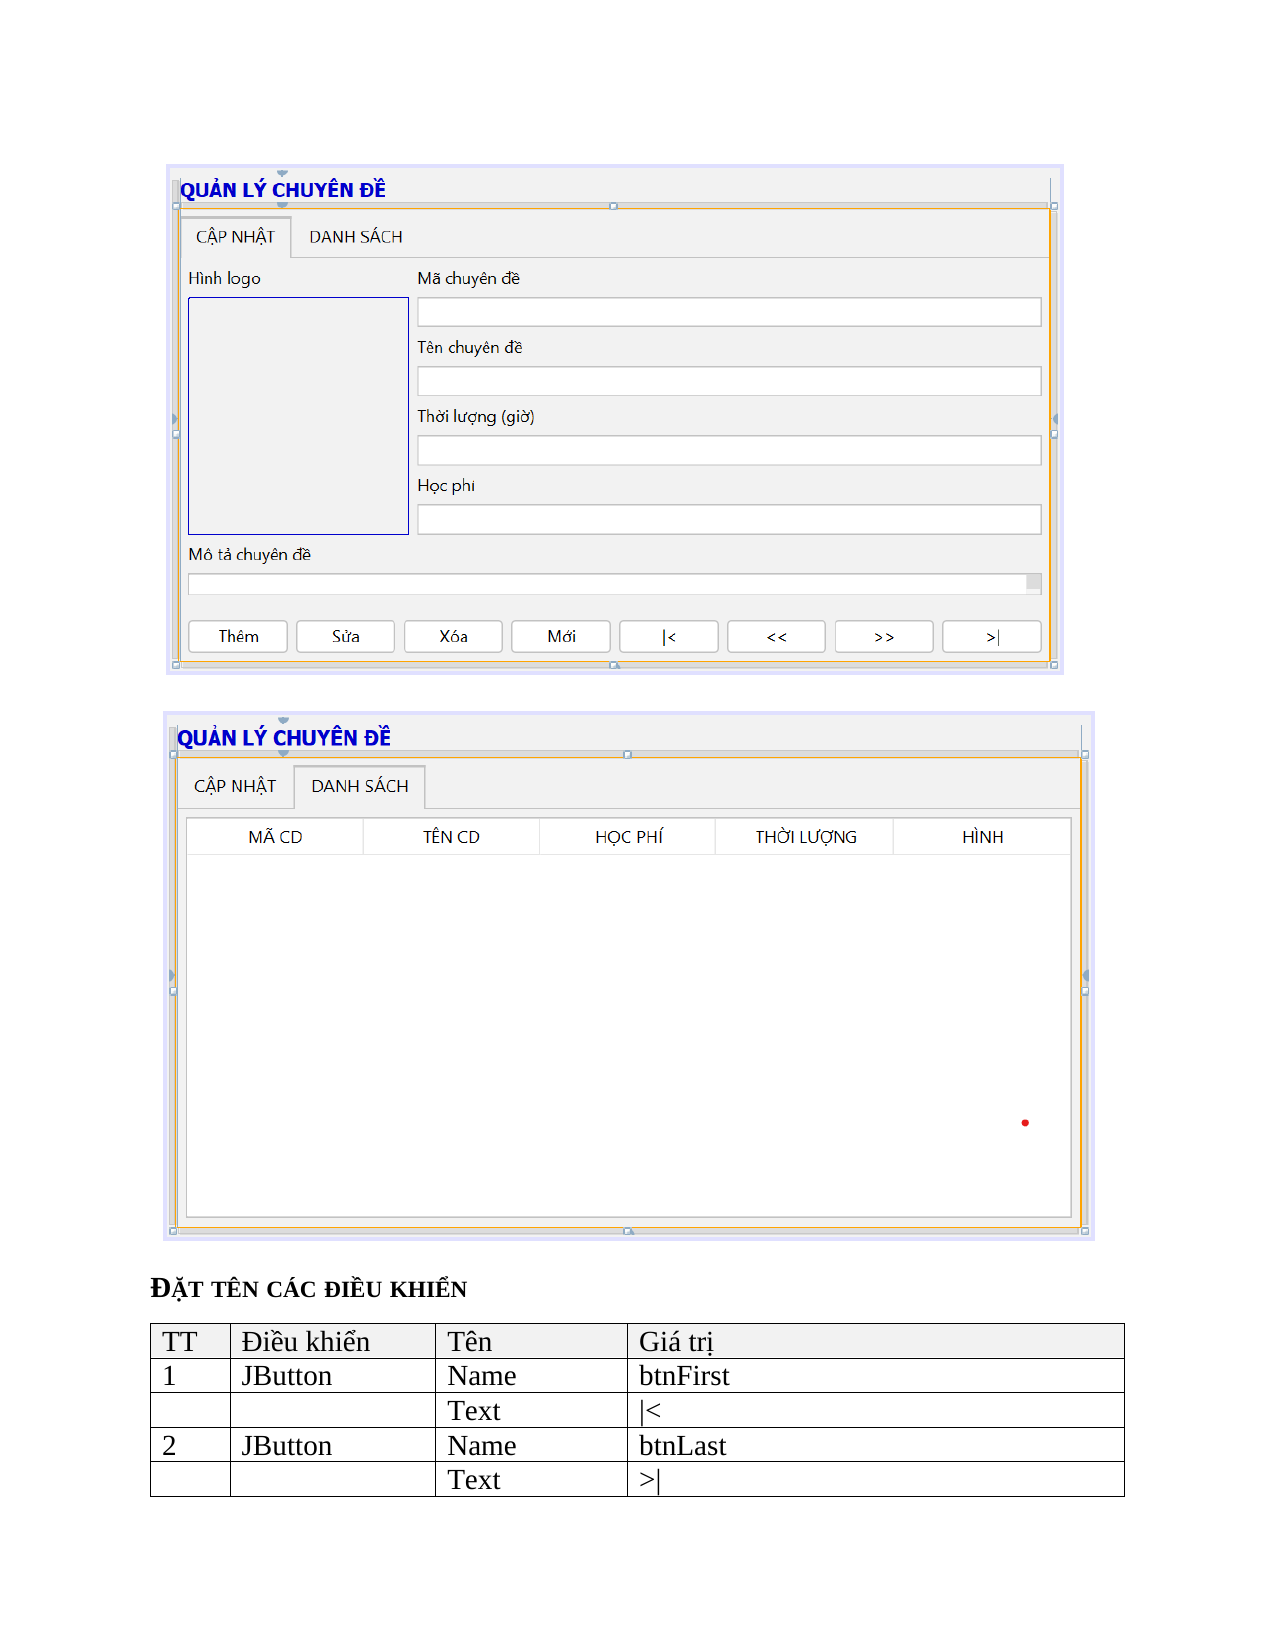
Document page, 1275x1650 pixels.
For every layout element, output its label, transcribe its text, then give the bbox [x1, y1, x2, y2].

table_cell btnLast [628, 1428, 1124, 1461]
table_header Giá trị [628, 1324, 1124, 1357]
table_cell Name [436, 1428, 627, 1461]
table_cell [151, 1462, 230, 1496]
table_cell 1 [151, 1359, 230, 1392]
table_cell JButton [231, 1428, 435, 1461]
table_cell |< [628, 1393, 1124, 1427]
table_cell [231, 1393, 435, 1427]
table_cell 2 [151, 1428, 230, 1461]
table_cell btnFirst [628, 1359, 1124, 1392]
picture [150, 150, 1125, 700]
table_cell Text [436, 1462, 627, 1496]
table_cell JButton [231, 1359, 435, 1392]
table_cell Name [436, 1359, 627, 1392]
table_cell [151, 1393, 230, 1427]
picture [150, 702, 1125, 1251]
table_header Điều khiển [231, 1324, 435, 1357]
table_header Tên [436, 1324, 627, 1357]
table_cell >| [628, 1462, 1124, 1496]
table_header TT [151, 1324, 230, 1357]
table_cell [231, 1462, 435, 1496]
text Đặt tên các điều khiển [150, 1270, 1125, 1303]
table_cell Text [436, 1393, 627, 1427]
